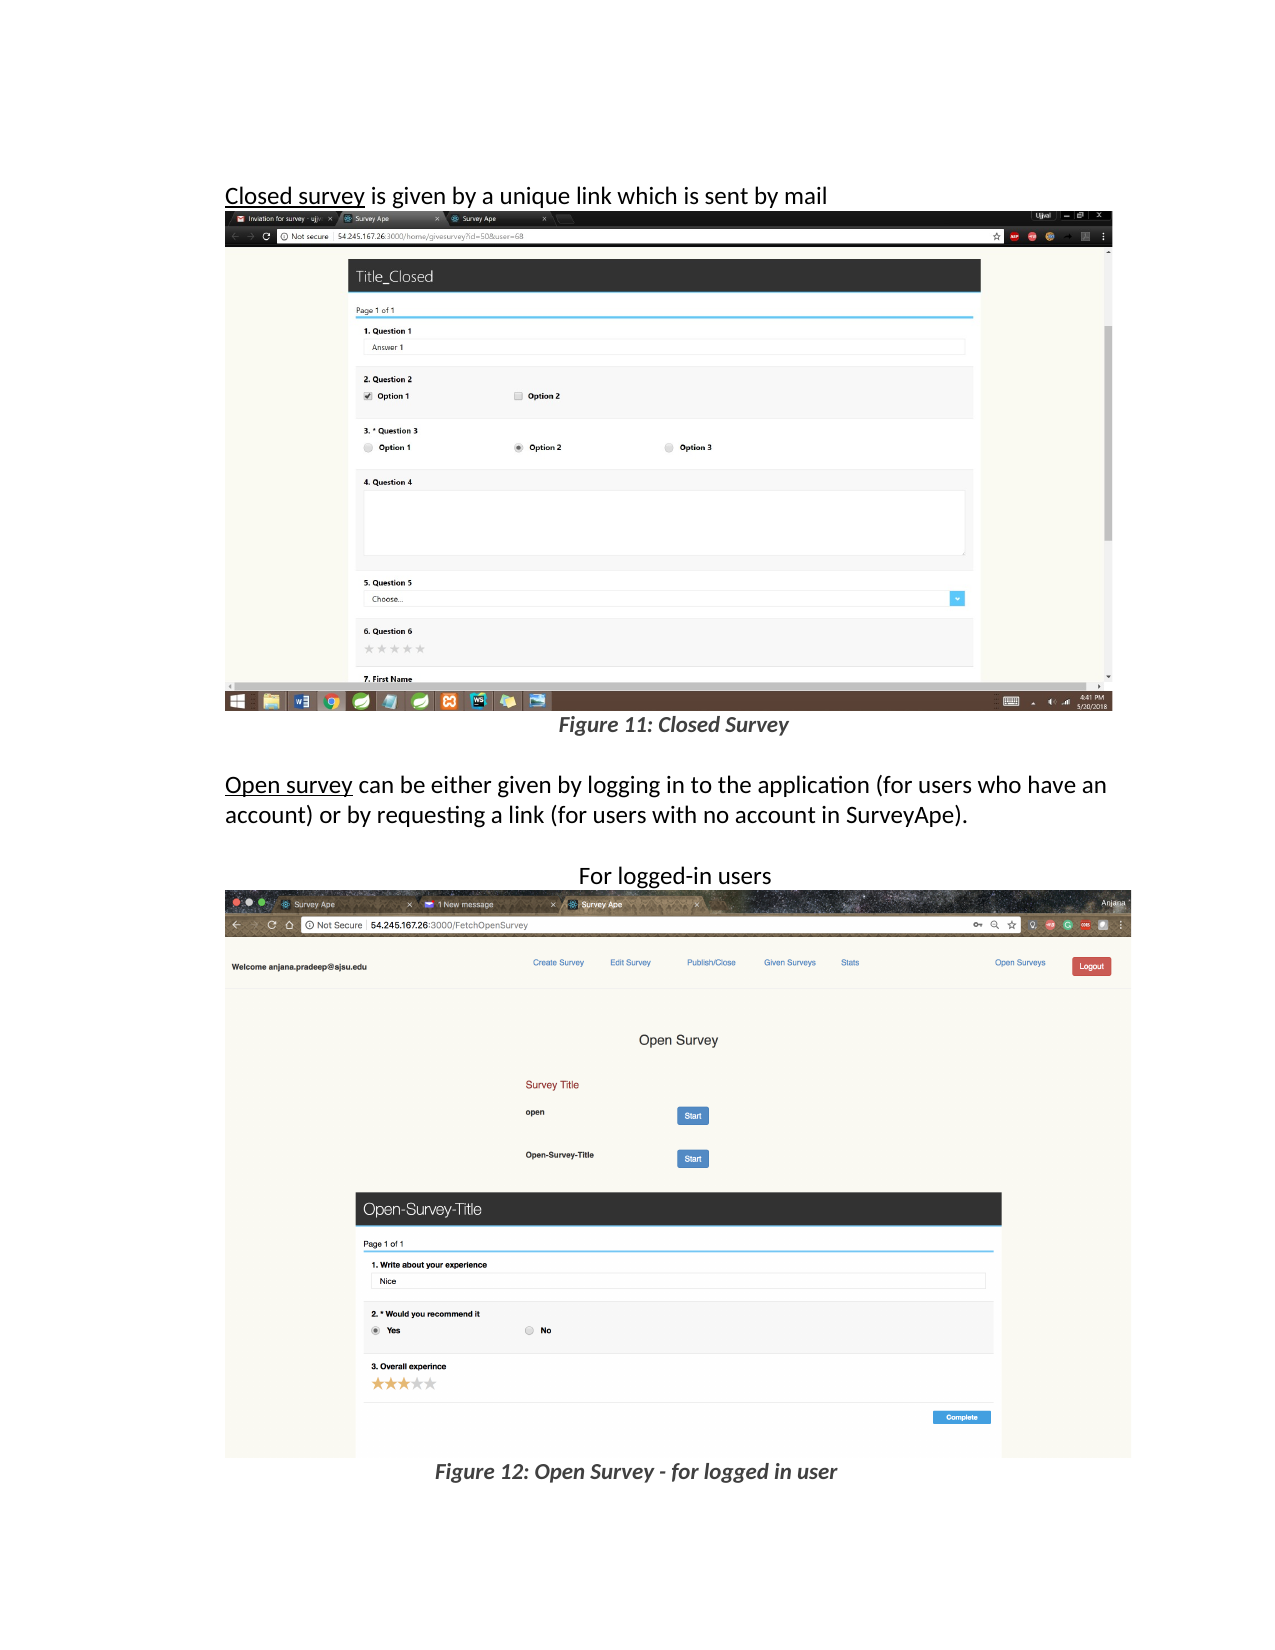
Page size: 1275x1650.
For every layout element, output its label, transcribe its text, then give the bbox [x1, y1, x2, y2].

picture [225, 890, 1132, 1458]
list Open survey can be either given by logging in to the application (for users who have an account) or by requesting a link (for users with no account in SurveyApe). [225, 769, 1125, 830]
list Closed survey is given by a unique link which is sent by mail [225, 181, 1125, 211]
picture [225, 211, 1113, 711]
list Figure 11: Closed Survey [225, 710, 1125, 738]
list For logged-in users [225, 860, 1125, 890]
text Figure 12: Open Survey - for logged in user [150, 1457, 1125, 1485]
